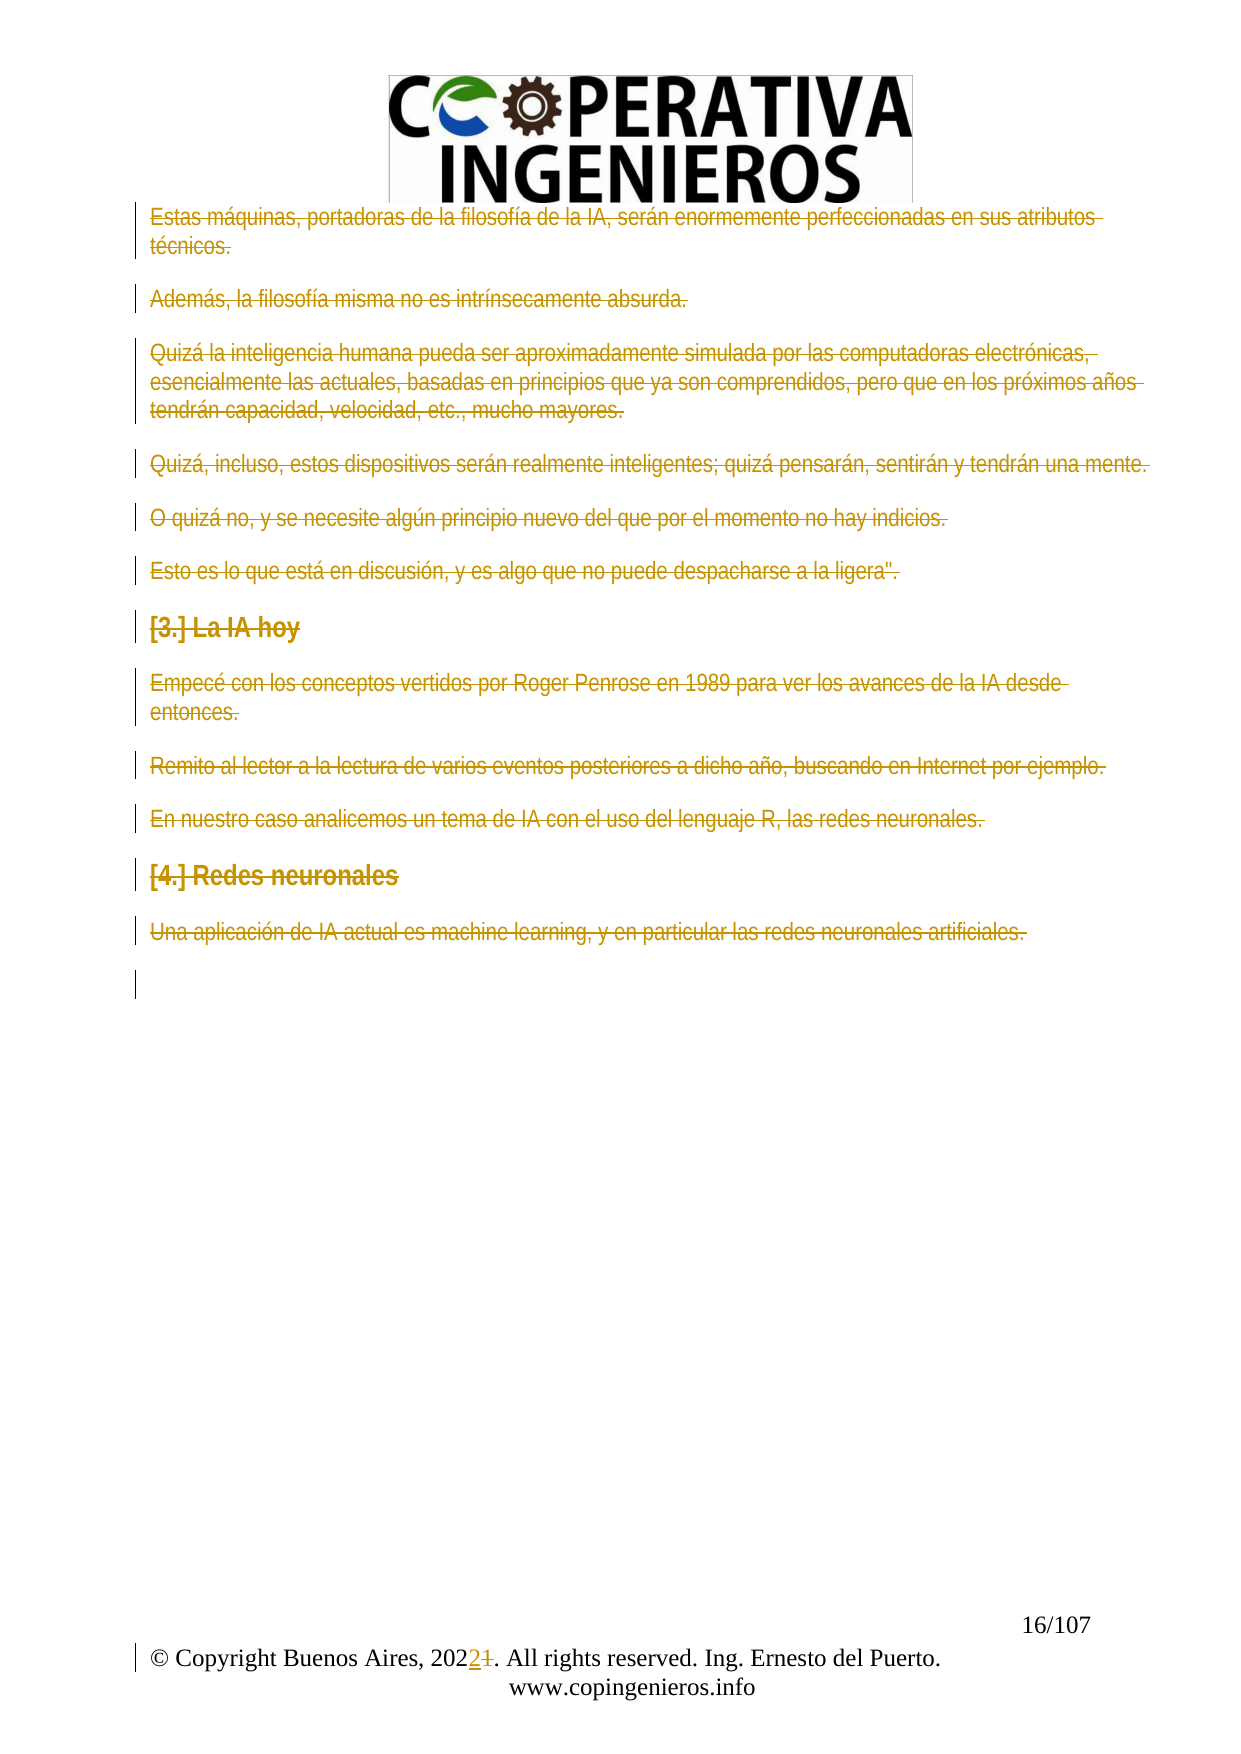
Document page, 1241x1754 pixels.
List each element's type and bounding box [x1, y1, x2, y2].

picture [388, 75, 913, 203]
